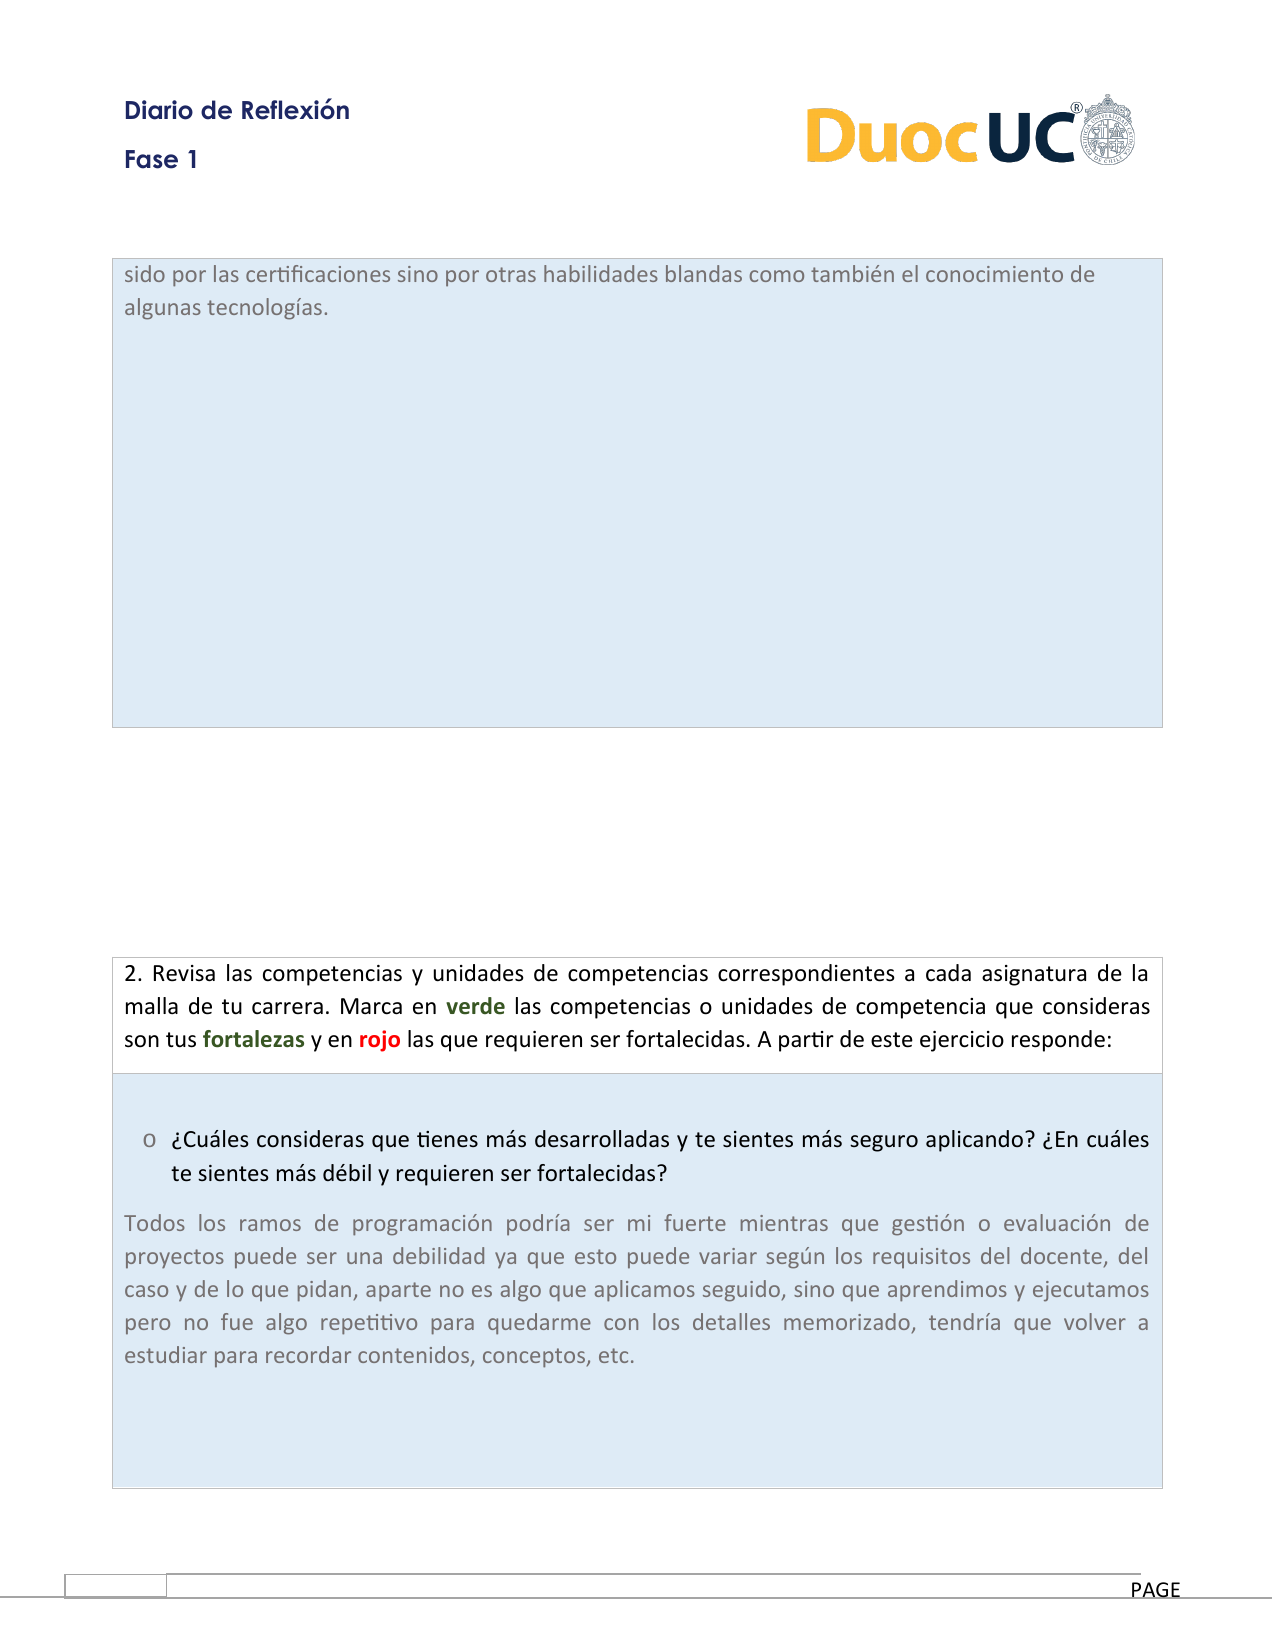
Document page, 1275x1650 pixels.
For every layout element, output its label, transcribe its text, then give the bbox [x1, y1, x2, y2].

table_header 2. Revisa las competencias y unidades de competencias correspondientes a cada asignatura de la malla de tu carrera. Marca en verde las competencias o unidades de competencia que consideras son tus fortalezas y en rojo las que requieren ser fortalecidas. A partir de este ejercicio responde: [113, 958, 1162, 1073]
picture [807, 94, 1135, 165]
